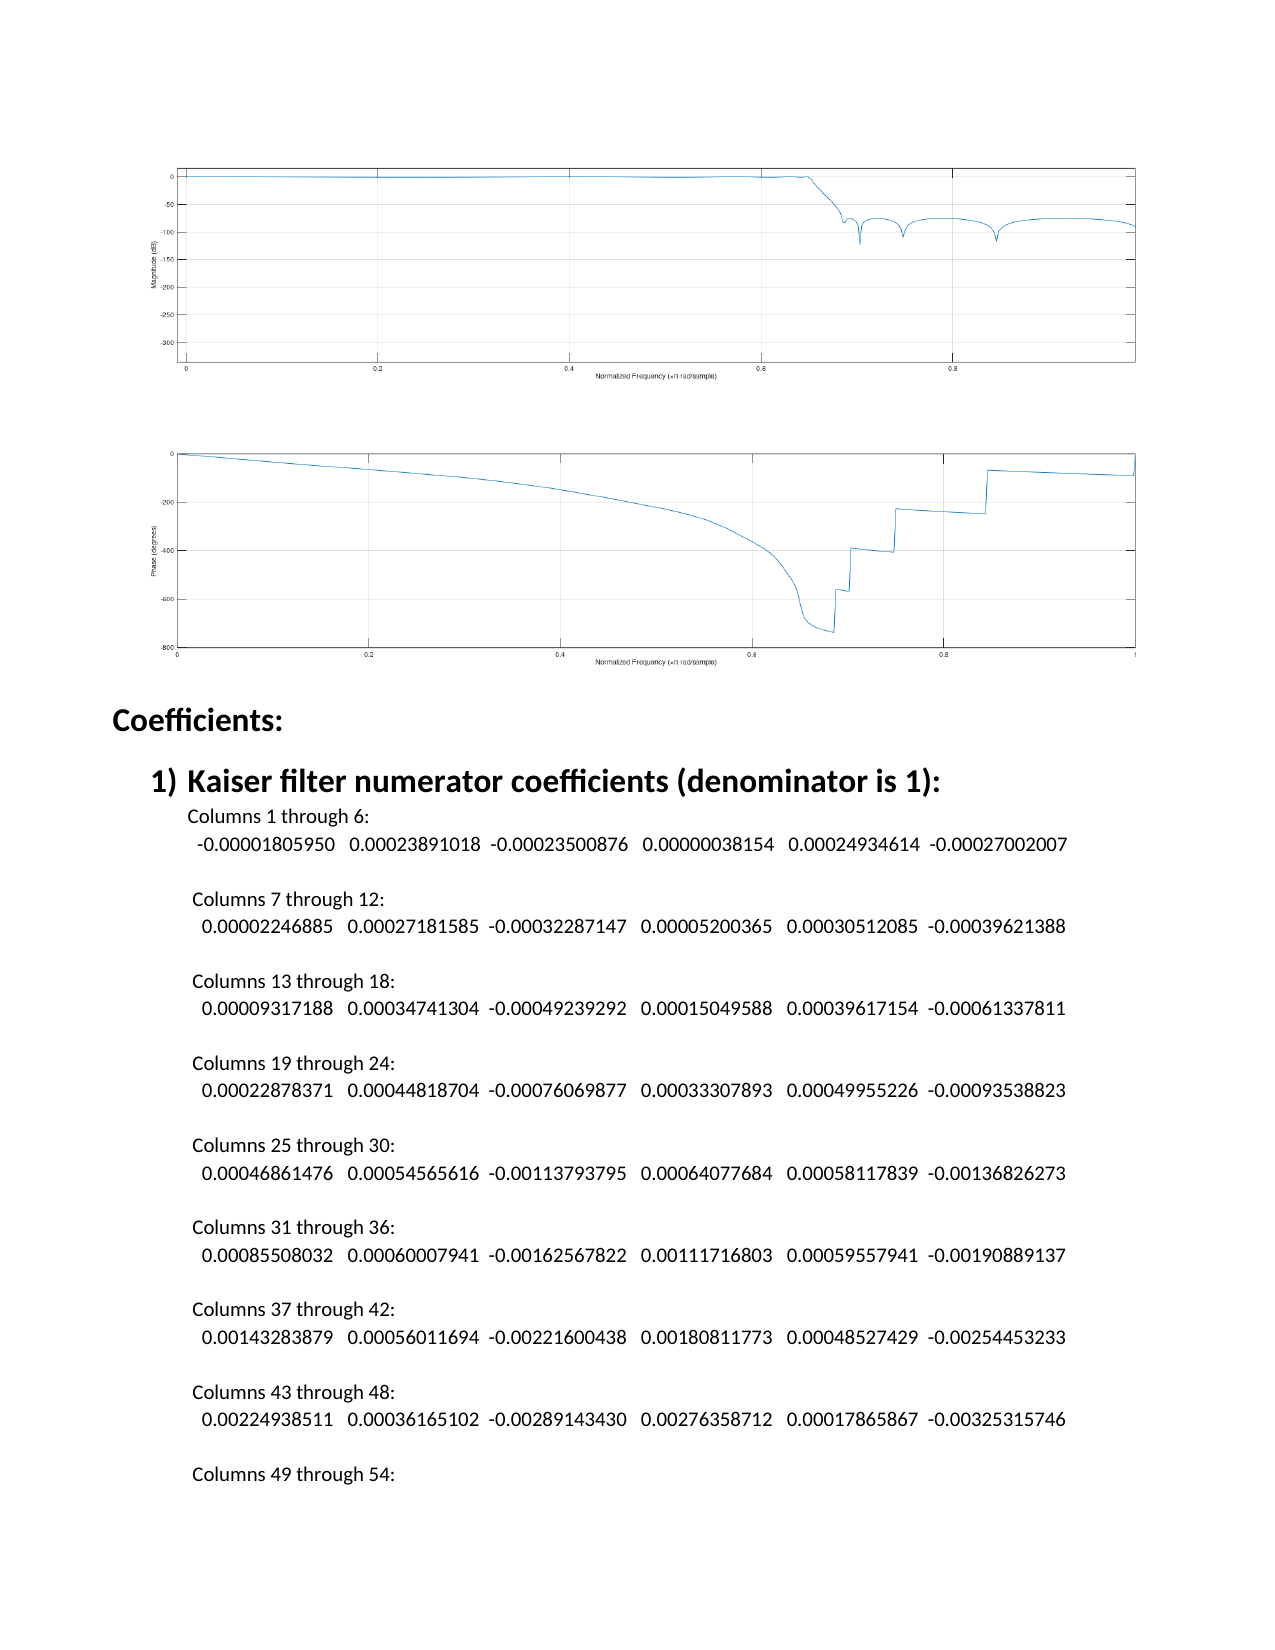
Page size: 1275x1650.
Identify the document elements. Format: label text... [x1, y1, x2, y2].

list Columns 49 through 54: [187, 1461, 1162, 1486]
list 0.00022878371 0.00044818704 -0.00076069877 0.00033307893 0.00049955226 -0.00093538823 [187, 1077, 1162, 1103]
list Columns 19 through 24: [187, 1050, 1162, 1076]
list 0.00224938511 0.00036165102 -0.00289143430 0.00276358712 0.00017865867 -0.00325315746 [187, 1406, 1162, 1432]
list Columns 13 through 18: [187, 968, 1162, 993]
list 0.00143283879 0.00056011694 -0.00221600438 0.00180811773 0.00048527429 -0.00254453233 [187, 1324, 1162, 1349]
list Columns 31 through 36: [187, 1214, 1162, 1240]
list 0.00085508032 0.00060007941 -0.00162567822 0.00111716803 0.00059557941 -0.00190889137 [187, 1242, 1162, 1267]
list -0.00001805950 0.00023891018 -0.00023500876 0.00000038154 0.00024934614 -0.00027002007 [187, 831, 1162, 856]
text Coefficients: [112, 699, 1162, 740]
list Columns 1 through 6: [187, 803, 1162, 829]
list 0.00009317188 0.00034741304 -0.00049239292 0.00015049588 0.00039617154 -0.00061337811 [187, 995, 1162, 1021]
list Kaiser filter numerator coefficients (denominator is 1): [150, 759, 1162, 800]
list Columns 25 through 30: [187, 1132, 1162, 1158]
list Columns 37 through 42: [187, 1297, 1162, 1322]
list 0.00002246885 0.00027181585 -0.00032287147 0.00005200365 0.00030512085 -0.00039621388 [187, 913, 1162, 938]
list Columns 43 through 48: [187, 1379, 1162, 1404]
picture [112, 150, 1163, 681]
list 0.00046861476 0.00054565616 -0.00113793795 0.00064077684 0.00058117839 -0.00136826273 [187, 1160, 1162, 1185]
list Columns 7 through 12: [187, 886, 1162, 911]
